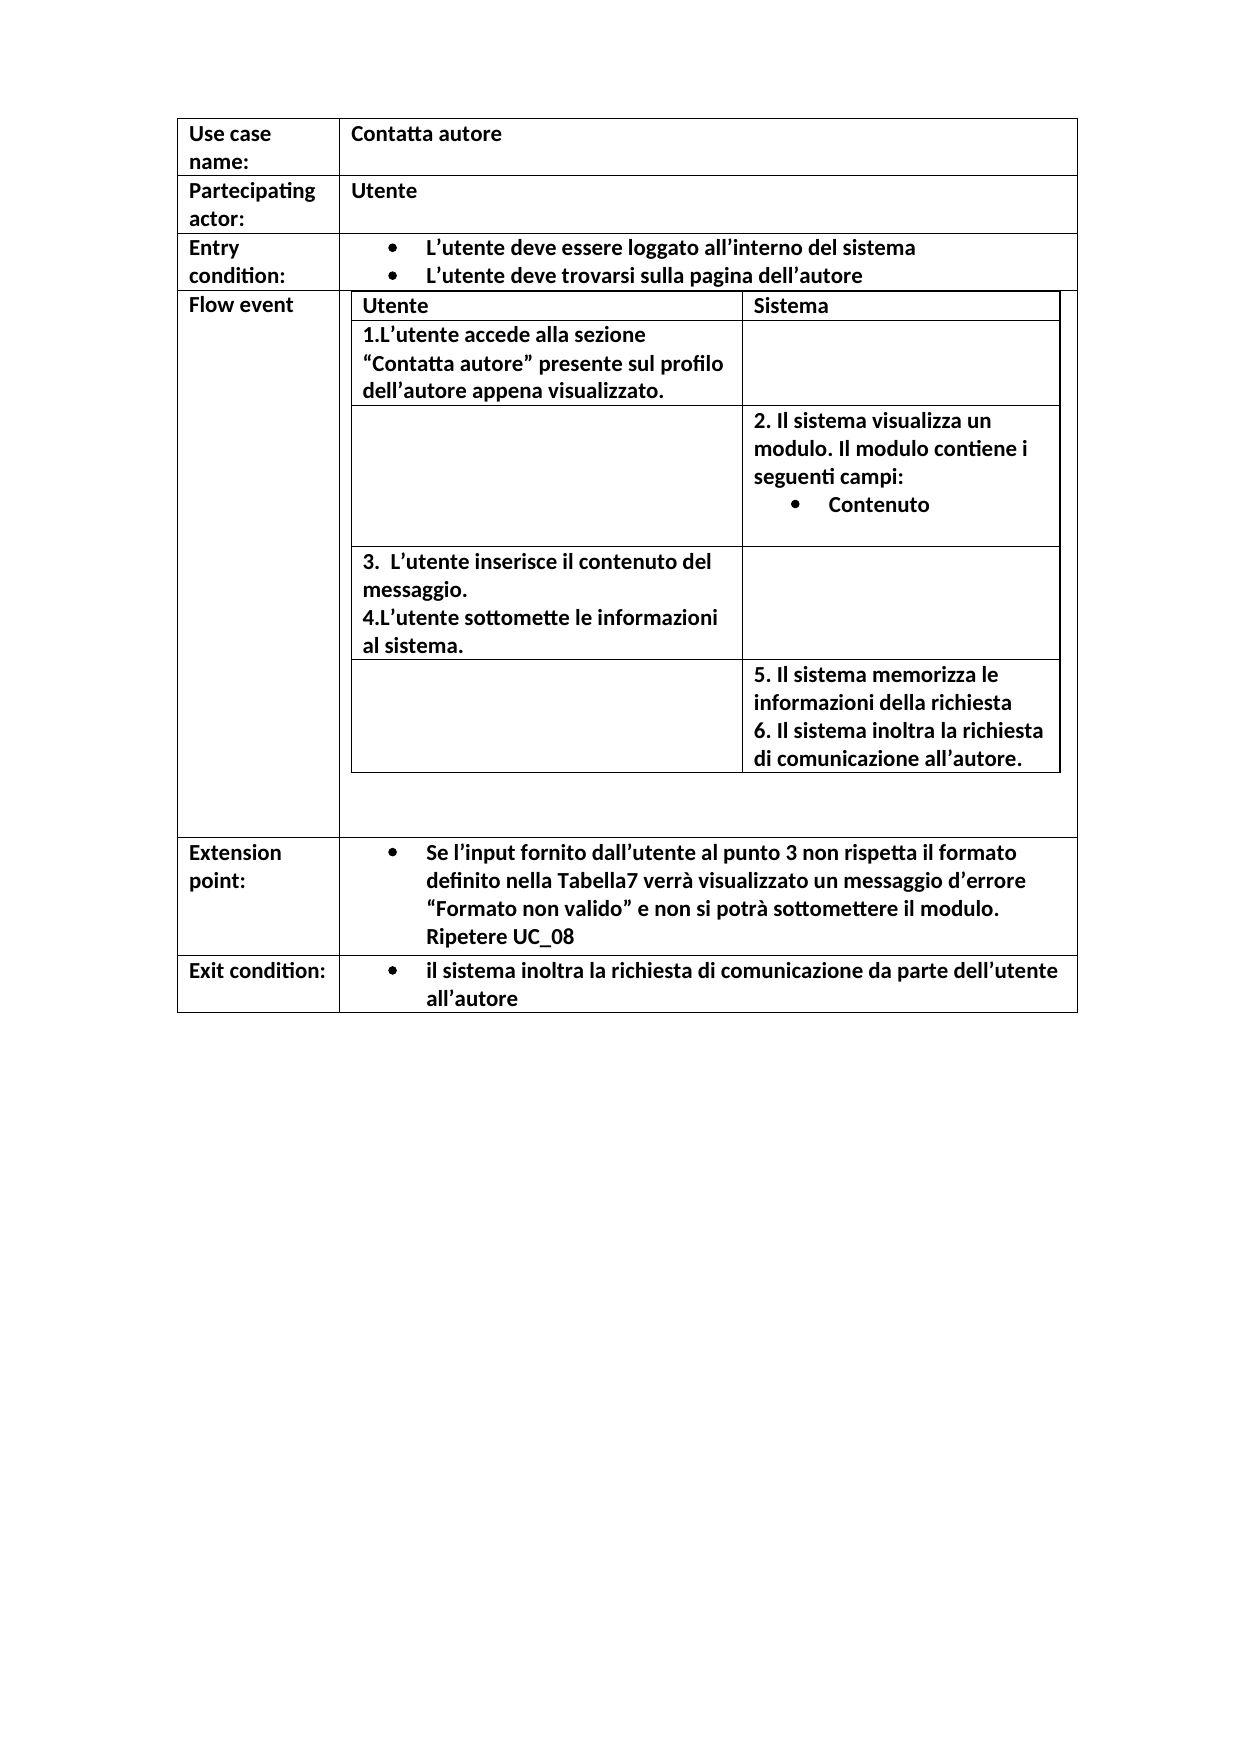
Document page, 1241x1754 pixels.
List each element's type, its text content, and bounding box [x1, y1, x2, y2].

table_cell Use case name: [178, 119, 339, 175]
table_cell Flow event [178, 291, 339, 837]
table_cell Exit condition: [178, 956, 339, 1012]
table_cell [340, 291, 1077, 837]
table_cell Partecipating actor: [178, 176, 339, 232]
table_cell Contatta autore [340, 119, 1077, 175]
table_cell L’utente deve essere loggato all’interno del sistema L’utente deve trovarsi sulla pagina dell’autore [340, 234, 1077, 289]
table_cell Se l’input fornito dall’utente al punto 3 non rispetta il formato definito nella Tabella7 verrà visualizzato un messaggio d’errore “Formato non valido” e non si potrà sottomettere il modulo. Ripetere UC_08 [340, 838, 1077, 955]
table_cell Extension point: [178, 838, 339, 955]
table_cell Utente [340, 176, 1077, 232]
table_cell Entry condition: [178, 234, 339, 289]
table_cell il sistema inoltra la richiesta di comunicazione da parte dell’utente all’autore [340, 956, 1077, 1012]
